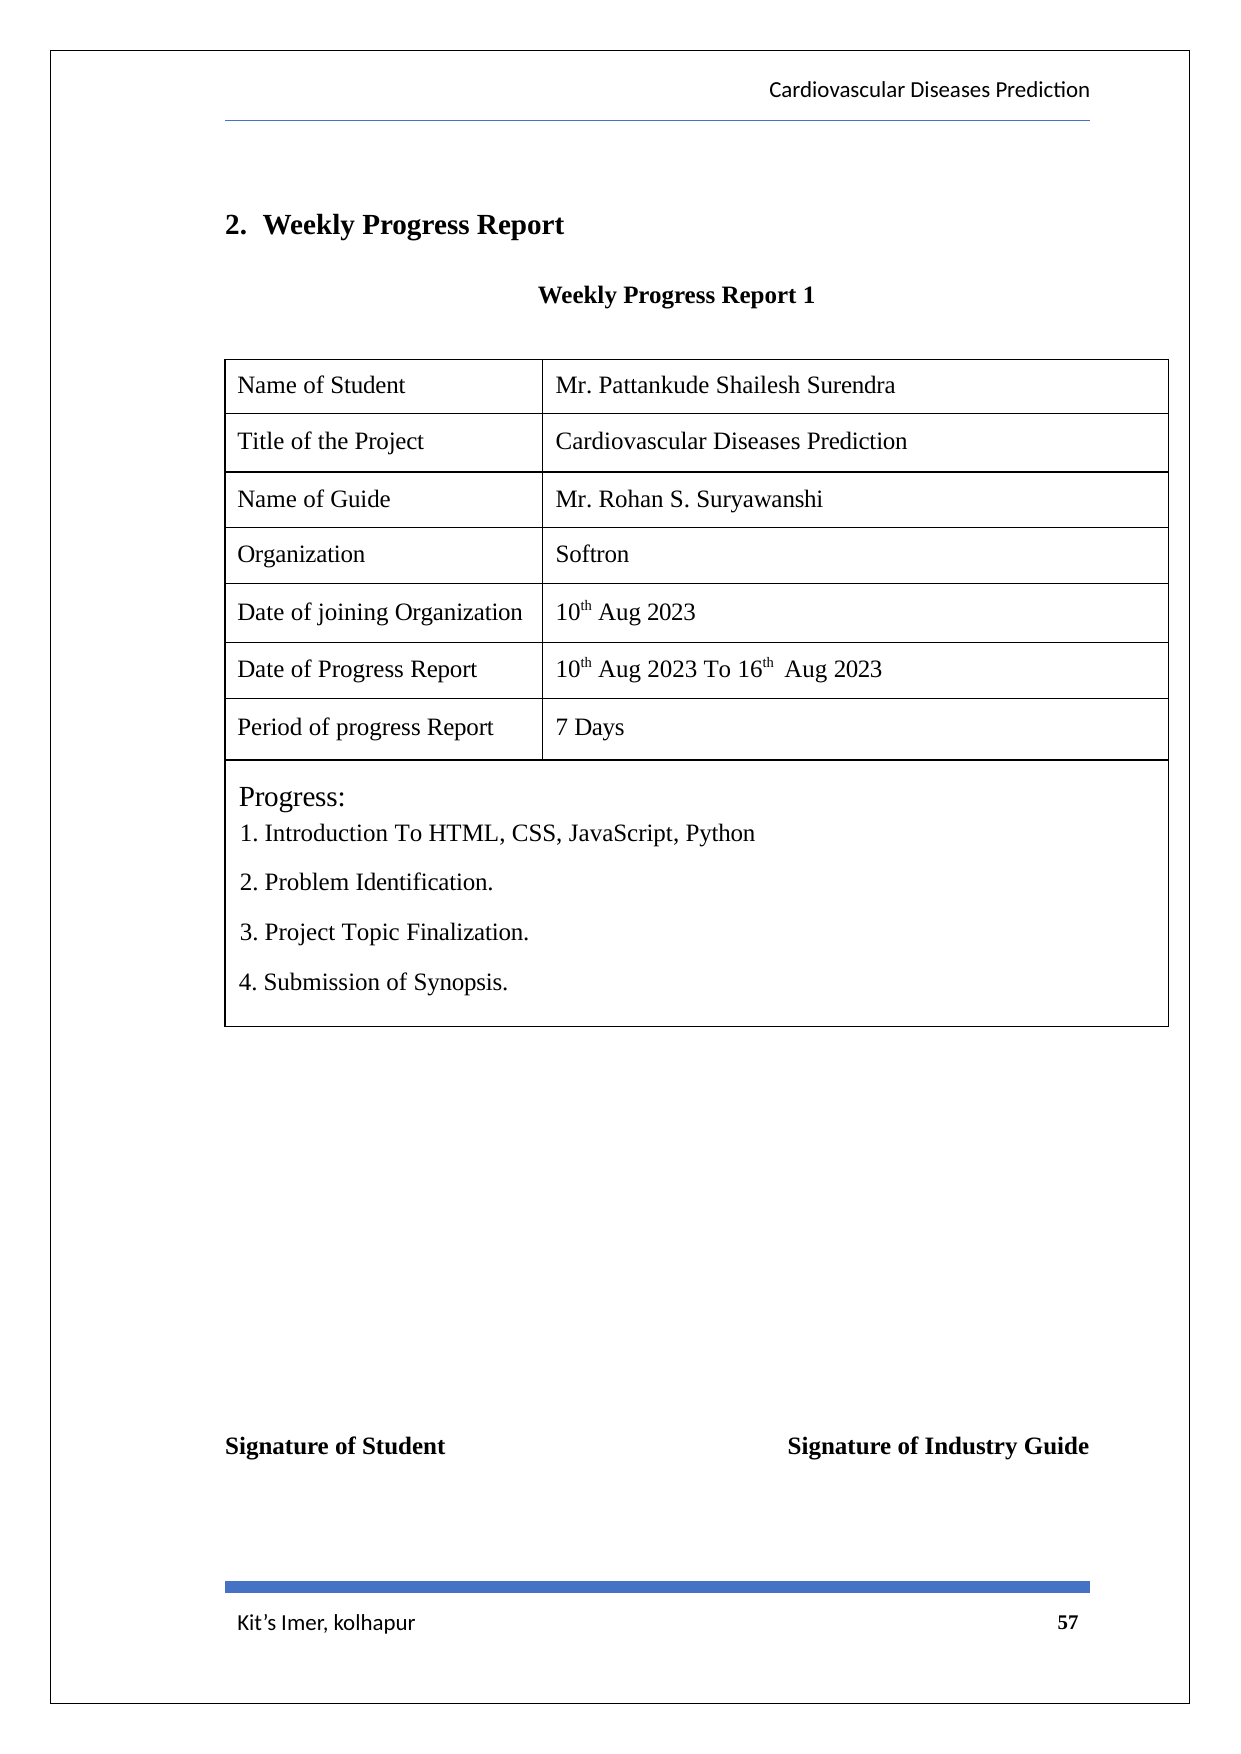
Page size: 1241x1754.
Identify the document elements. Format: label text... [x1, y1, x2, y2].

table_cell Softron [543, 528, 1168, 583]
table_cell 10th Aug 2023 To 16th Aug 2023 [543, 643, 1168, 698]
table_header Mr. Pattankude Shailesh Surendra [543, 360, 1168, 413]
list Weekly Progress Report [225, 207, 1090, 241]
table_cell Title of the Project [226, 414, 542, 471]
list Weekly Progress Report 1 [262, 280, 1090, 308]
table_cell 10th Aug 2023 [543, 584, 1168, 642]
list Signature of Student Signature of Industry Guide [225, 1431, 1090, 1459]
table_header Name of Student [226, 360, 542, 413]
table_cell Cardiovascular Diseases Prediction [543, 414, 1168, 471]
table_cell Organization [226, 528, 542, 583]
table_cell 7 Days [543, 699, 1168, 759]
table_cell Period of progress Report [226, 699, 542, 759]
table_cell Progress: Introduction To HTML, CSS, JavaScript, Python Problem Identification. Project Topic Finalization. Submission of Synopsis. [226, 761, 1168, 1026]
table_cell Date of joining Organization [226, 584, 542, 642]
table_cell Mr. Rohan S. Suryawanshi [543, 473, 1168, 527]
table_cell Name of Guide [226, 473, 542, 527]
table_cell Date of Progress Report [226, 643, 542, 698]
